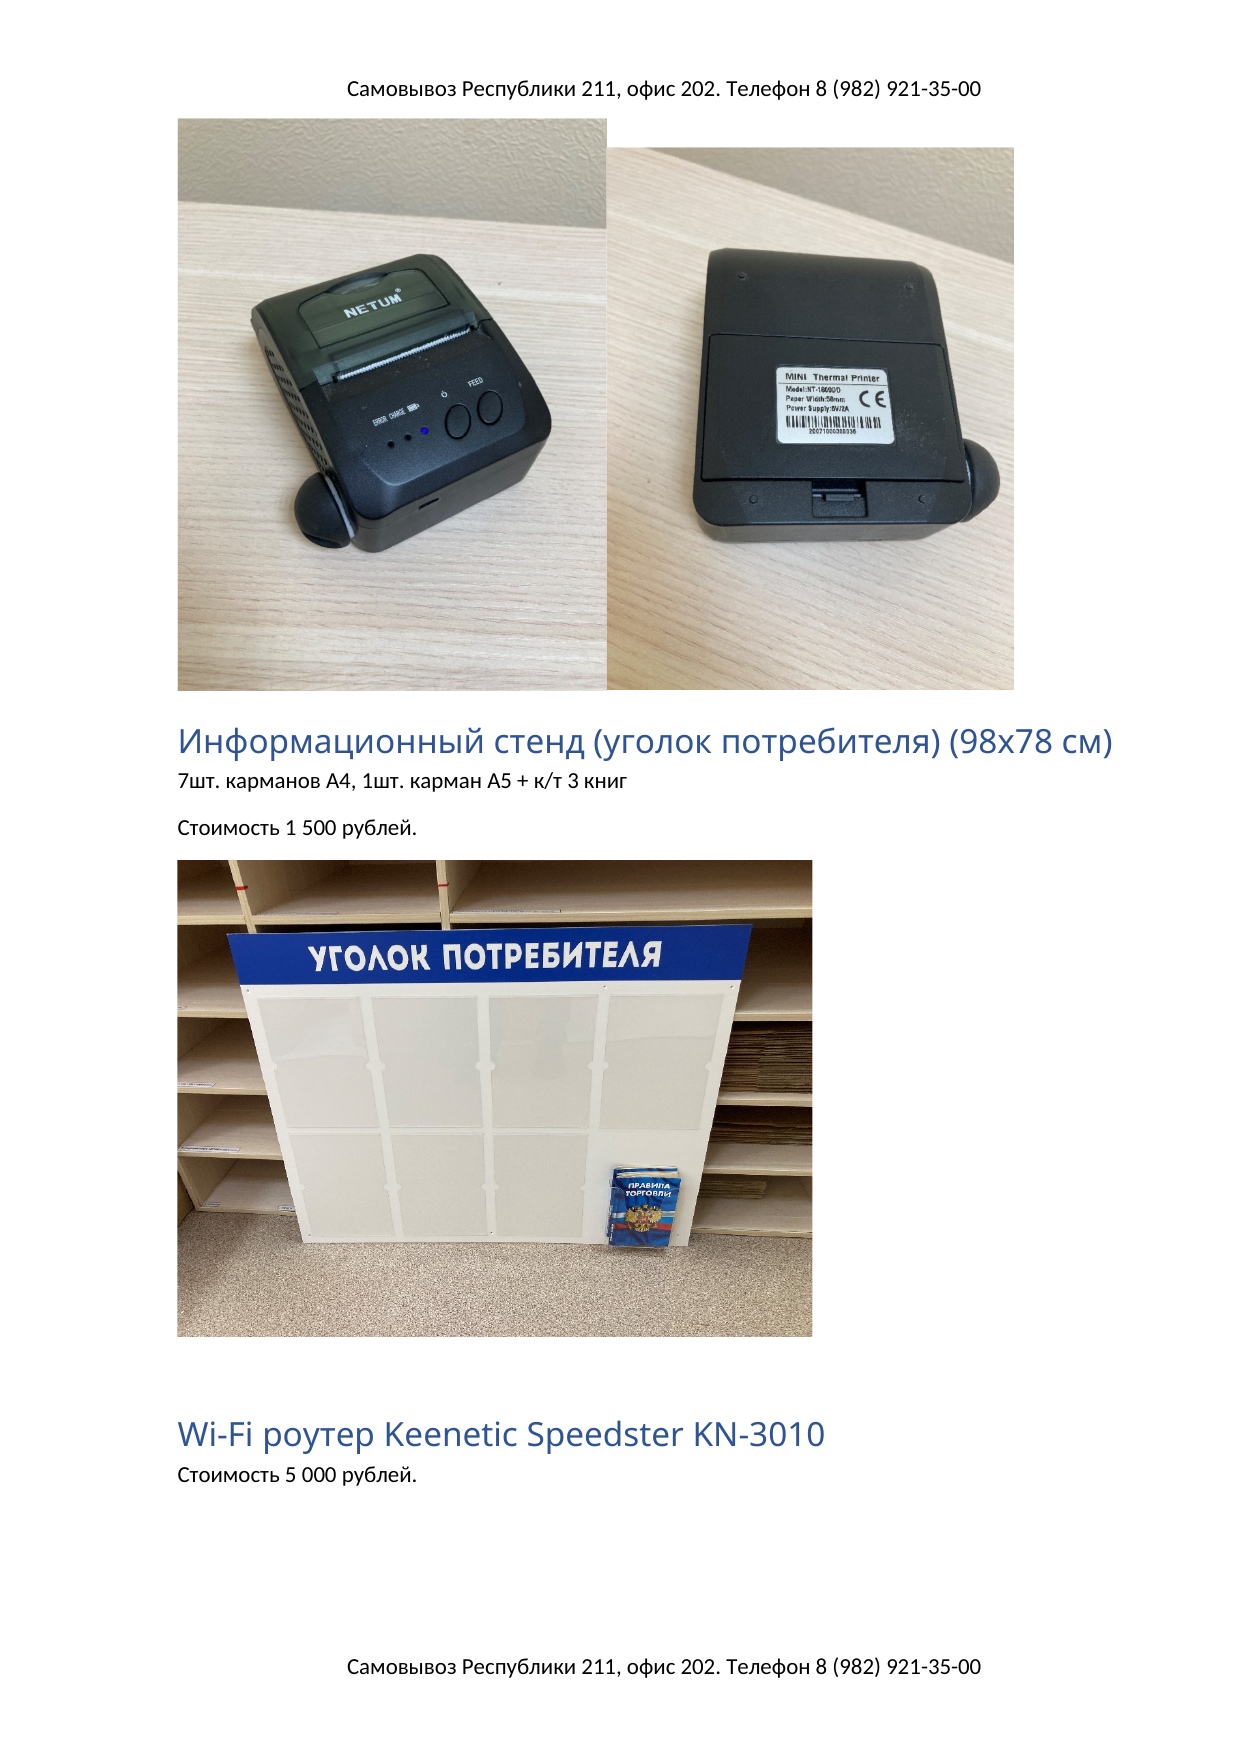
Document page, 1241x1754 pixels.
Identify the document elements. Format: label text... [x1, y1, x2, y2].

picture [177, 860, 813, 1337]
picture [178, 119, 607, 690]
text Стоимость 1 500 рублей. [177, 813, 1152, 841]
text 7шт. карманов А4, 1шт. карман А5 + к/т 3 книг [177, 767, 1152, 794]
subtitle Информационный стенд (уголок потребителя) (98х78 см) [177, 718, 1152, 763]
text Стоимость 5 000 рублей. [177, 1460, 1152, 1488]
subtitle Wi-Fi роутер Keenetic Speedster KN-3010 [177, 1411, 1152, 1456]
picture [607, 148, 1014, 689]
